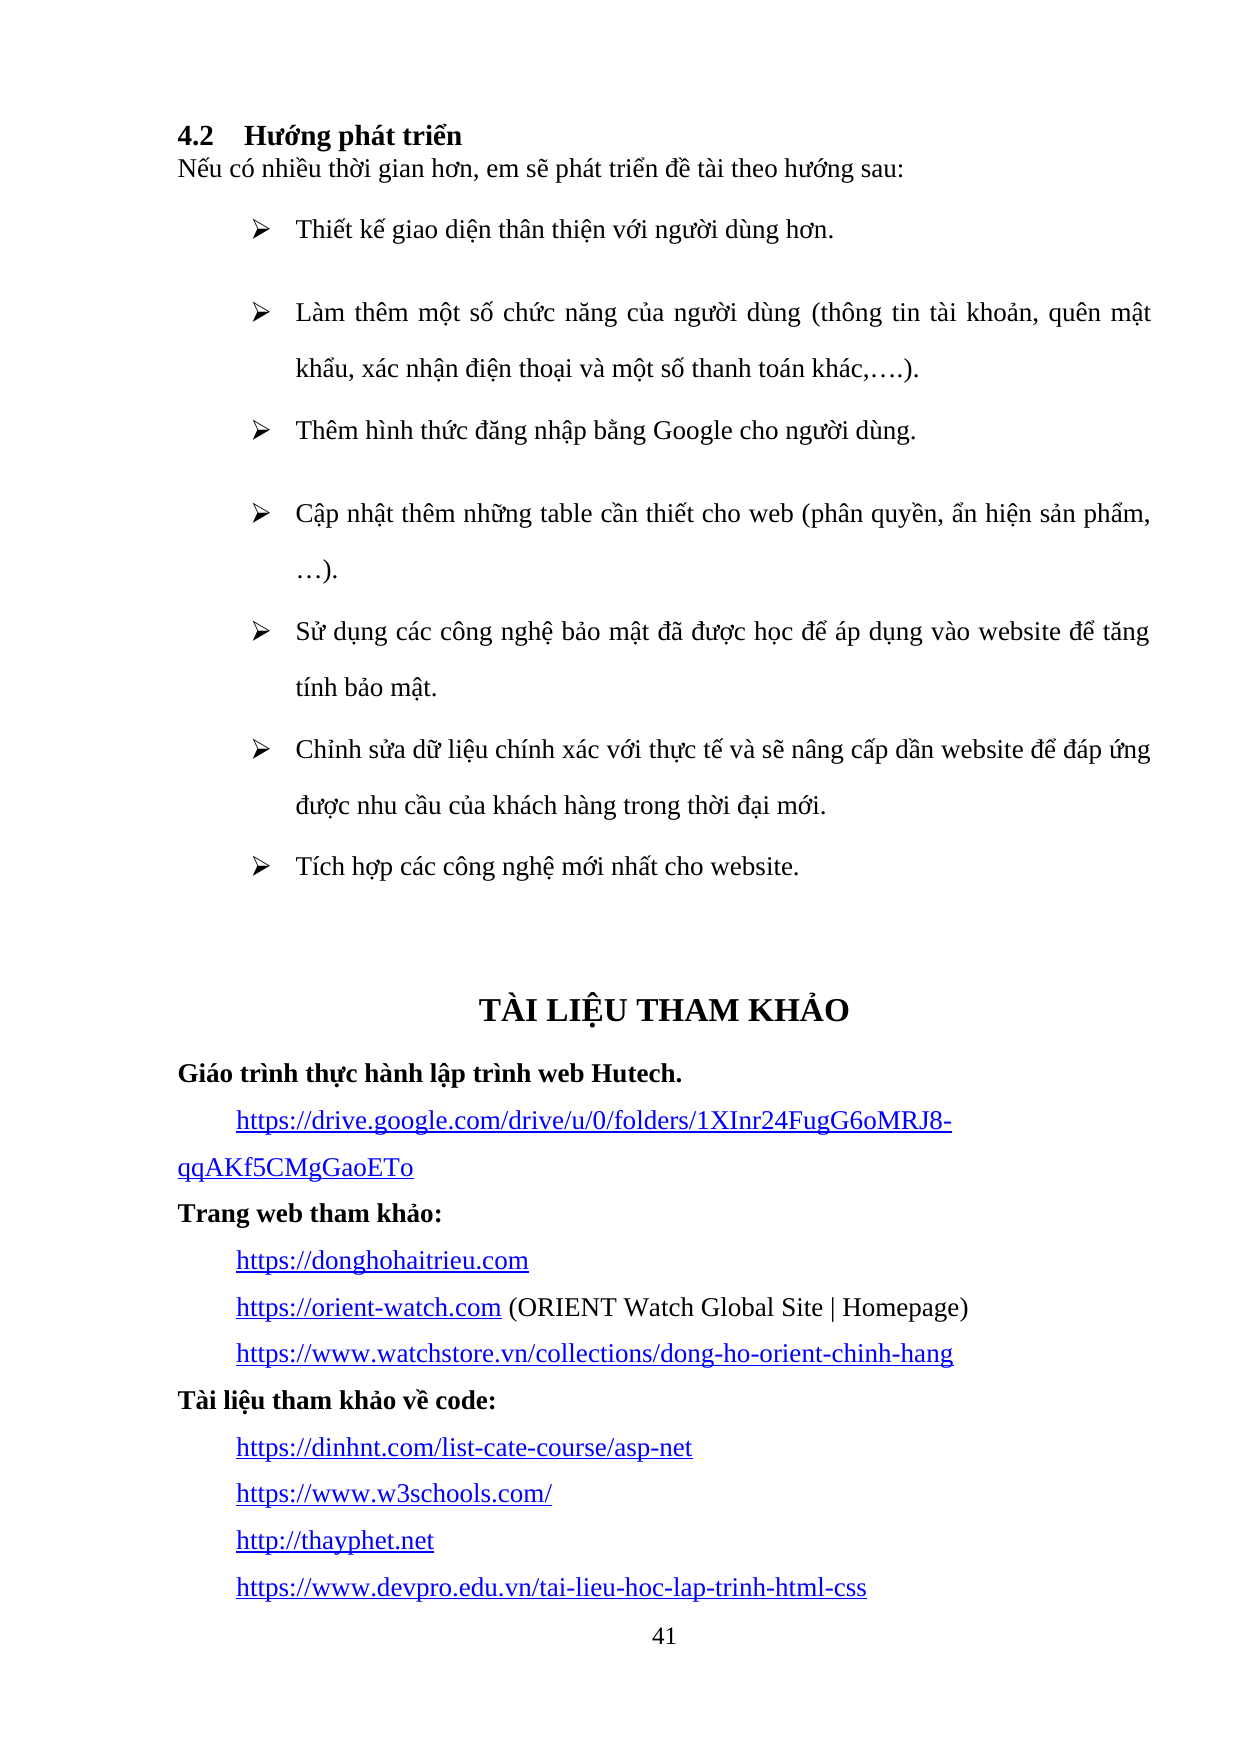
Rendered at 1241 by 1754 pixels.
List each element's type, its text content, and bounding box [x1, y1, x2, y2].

text Tài liệu tham khảo về code: [177, 1384, 1152, 1415]
list Cập nhật thêm những table cần thiết cho web (phân quyền, ẩn hiện sản phẩm,…). [251, 482, 1152, 585]
list Chỉnh sửa dữ liệu chính xác với thực tế và sẽ nâng cấp dần website để đáp ứng được nhu cầu của khách hàng trong thời đại mới. [251, 718, 1152, 820]
text https://www.watchstore.vn/collections/dong-ho-orient-chinh-hang [177, 1338, 1152, 1369]
subtitle Hướng phát triển [177, 118, 1152, 152]
text https://www.w3schools.com/ [177, 1478, 1152, 1509]
list Sử dụng các công nghệ bảo mật đã được học để áp dụng vào website để tăng tính bảo mật. [251, 600, 1152, 702]
list Tích hợp các công nghệ mới nhất cho website. [251, 836, 1152, 891]
text https://donghohaitrieu.com [177, 1244, 1152, 1275]
text https://dinhnt.com/list-cate-course/asp-net [177, 1431, 1152, 1462]
subtitle TÀI LIỆU THAM KHẢO [177, 991, 1152, 1029]
text https://www.devpro.edu.vn/tai-lieu-hoc-lap-trinh-html-css [177, 1571, 1152, 1602]
text Nếu có nhiều thời gian hơn, em sẽ phát triển đề tài theo hướng sau: [177, 152, 1152, 183]
text Giáo trình thực hành lập trình web Hutech. [177, 1058, 1152, 1089]
text Trang web tham khảo: [177, 1198, 1152, 1229]
list Thiết kế giao diện thân thiện với người dùng hơn. [251, 198, 1152, 254]
text https://drive.google.com/drive/u/0/folders/1XInr24FugG6oMRJ8-qqAKf5CMgGaoETo [177, 1104, 1152, 1182]
text https://orient-watch.com (ORIENT Watch Global Site | Homepage) [177, 1291, 1152, 1322]
text http://thayphet.net [177, 1524, 1152, 1555]
list Thêm hình thức đăng nhập bằng Google cho người dùng. [251, 399, 1152, 455]
list Làm thêm một số chức năng của người dùng (thông tin tài khoản, quên mật khẩu, xác nhận điện thoại và một số thanh toán khác,….). [251, 282, 1152, 384]
